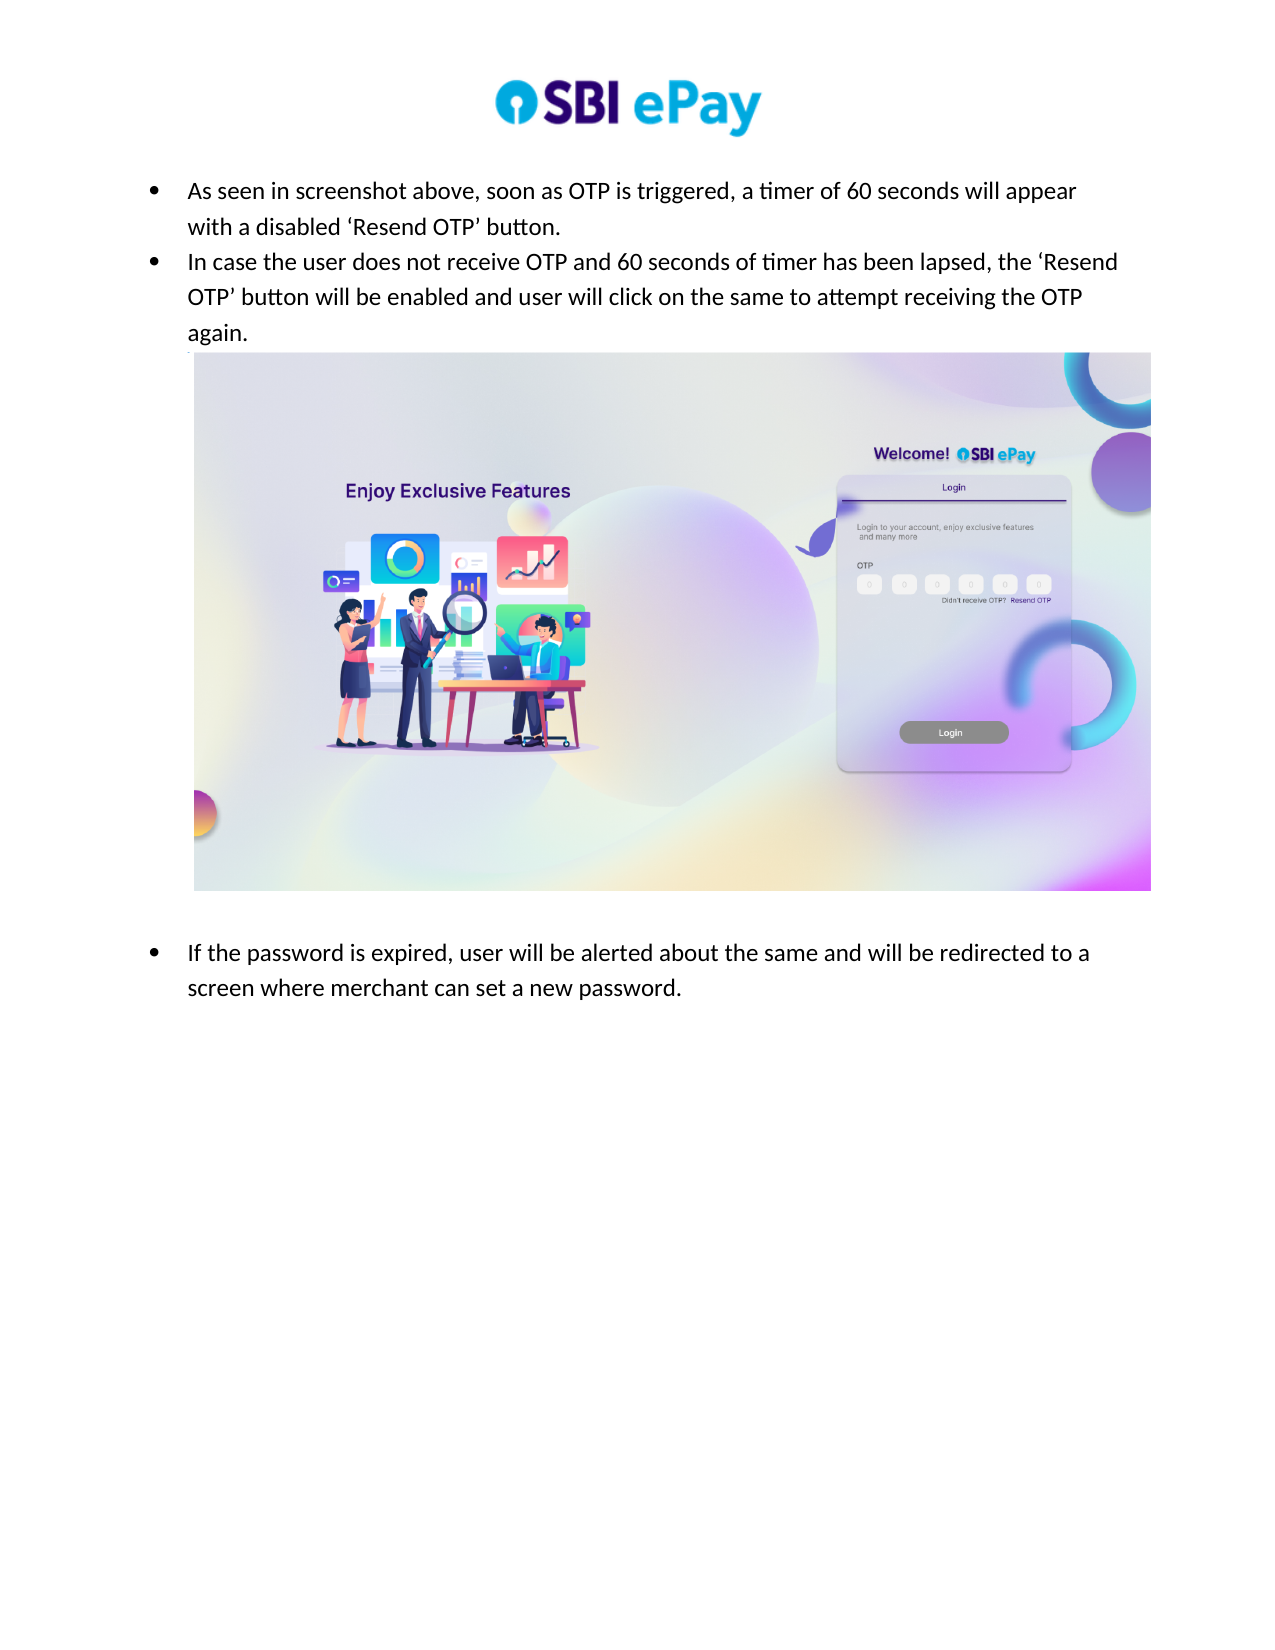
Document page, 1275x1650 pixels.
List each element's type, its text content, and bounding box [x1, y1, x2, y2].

list In case the user does not receive OTP and 60 seconds of timer has been lapsed, the ‘Resend OTP’ button will be enabled and user will click on the same to attempt receiving the OTP again. [150, 246, 1125, 347]
list As seen in screenshot above, soon as OTP is triggered, a timer of 60 seconds will appear with a disabled ‘Resend OTP’ button. [150, 176, 1125, 241]
picture [486, 75, 789, 142]
list If the password is expired, user will be alerted about the same and will be redirected to a screen where merchant can set a new password. [150, 937, 1125, 1003]
picture [187, 352, 1163, 896]
